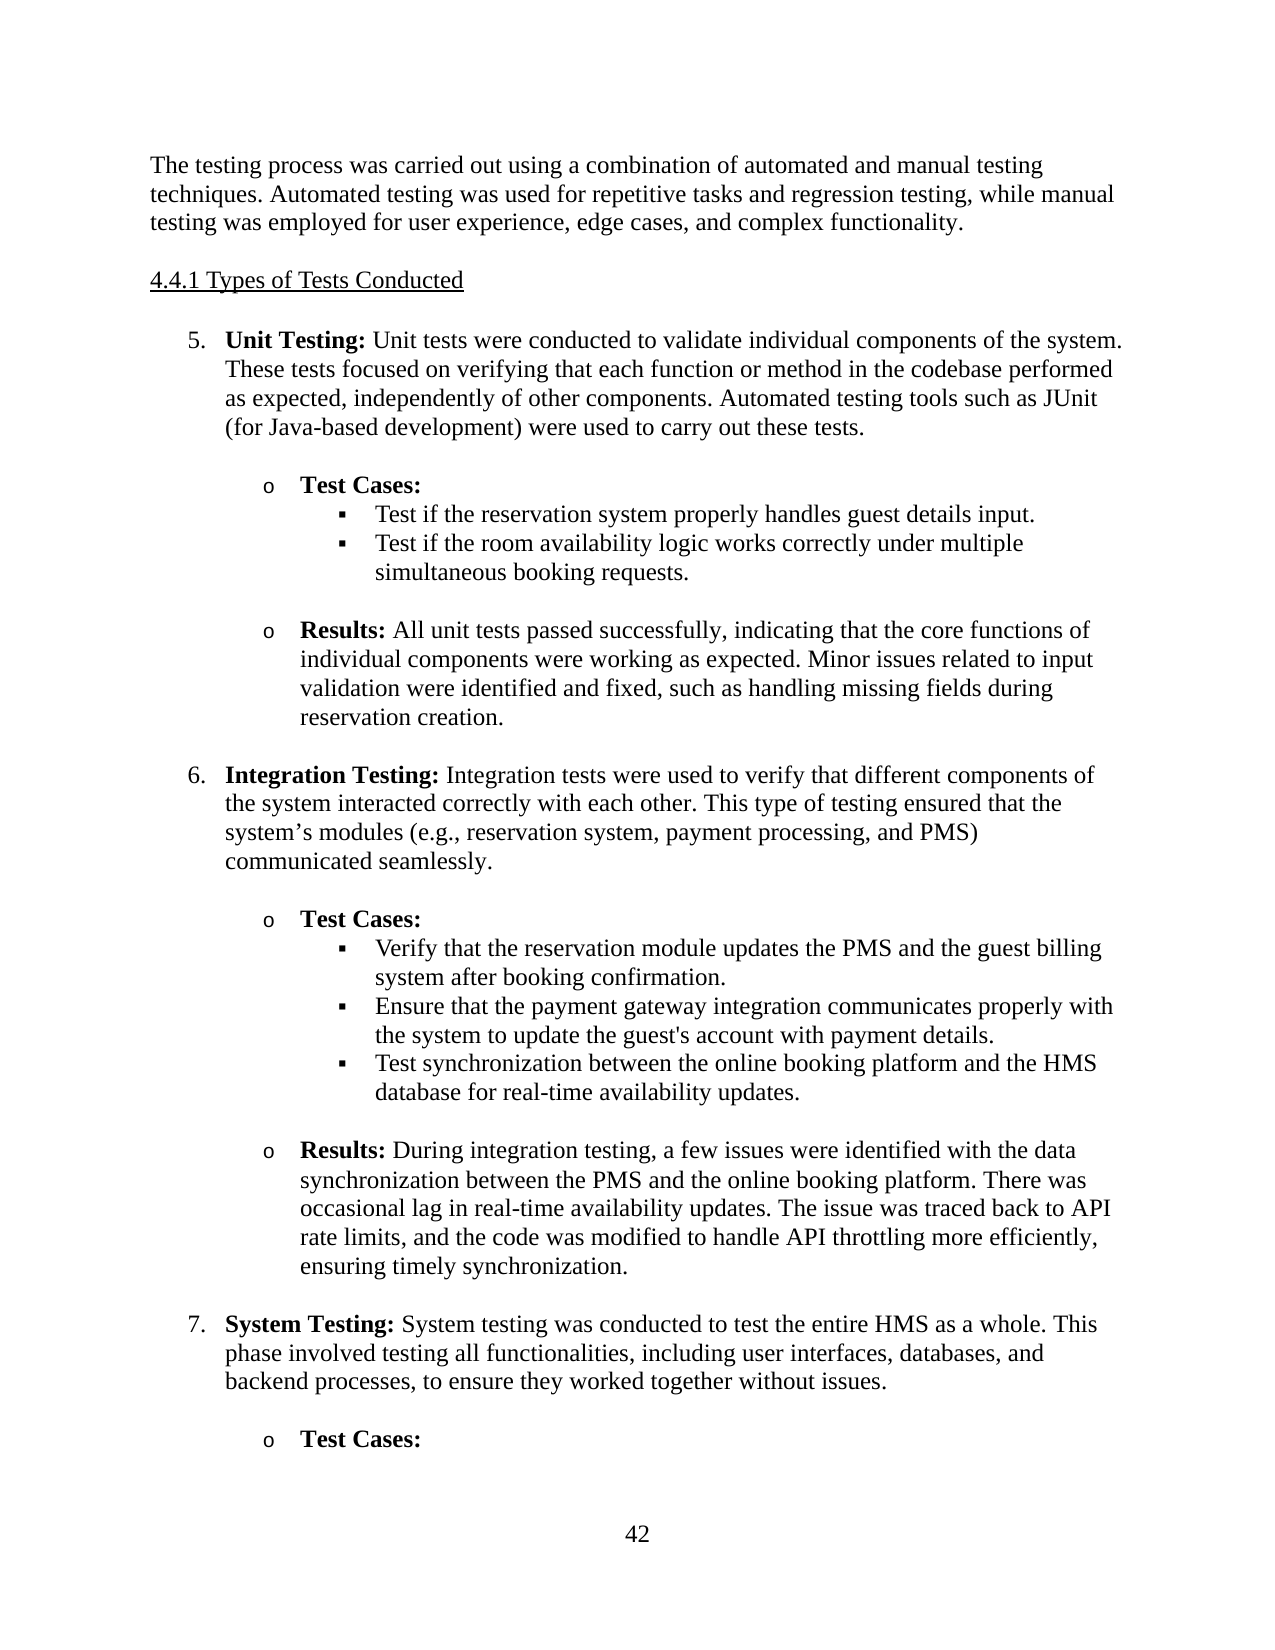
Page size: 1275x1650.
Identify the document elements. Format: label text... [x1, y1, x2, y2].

list Test if the room availability logic works correctly under multiple simultaneous booking requests. [337, 557, 1125, 615]
list Results: All unit tests passed successfully, indicating that the core functions of individual components were working as expected. Minor issues related to input validation were identified and fixed, such as handling missing fields during reservation creation. [262, 644, 1125, 760]
list Test if the reservation system properly handles guest details input. [337, 528, 1125, 557]
subtitle 4.4.1 Types of Tests Conducted [150, 265, 1125, 294]
list Results: During integration testing, a few issues were identified with the data synchronization between the PMS and the online booking platform. There was occasional lag in real-time availability updates. The issue was traced back to API rate limits, and the code was modified to handle API throttling more efficiently, ensuring timely synchronization. [262, 1193, 1125, 1338]
list Integration Testing: Integration tests were used to verify that different components of the system interacted correctly with each other. This type of testing ensured that the system’s modules (e.g., reservation system, payment processing, and PMS) communicated seamlessly. [187, 789, 1125, 904]
list Test Cases: [262, 470, 1125, 499]
list Test Cases: [262, 933, 1125, 963]
list System Testing: System testing was conducted to test the entire HMS as a whole. This phase involved testing all functionalities, including user interfaces, databases, and backend processes, to ensure they worked together without issues. [187, 1367, 1125, 1453]
text The testing process was carried out using a combination of automated and manual testing techniques. Automated testing was used for repetitive tasks and regression testing, while manual testing was employed for user experience, edge cases, and complex functionality. [150, 150, 1125, 236]
list Ensure that the payment gateway integration communicates properly with the system to update the guest's account with payment details. [337, 1049, 1125, 1107]
list Verify that the reservation module updates the PMS and the guest billing system after booking confirmation. [337, 992, 1125, 1049]
list Test synchronization between the online booking platform and the HMS database for real-time availability updates. [337, 1107, 1125, 1164]
list Unit Testing: Unit tests were conducted to validate individual components of the system. These tests focused on verifying that each function or method in the codebase performed as expected, independently of other components. Automated testing tools such as JUnit (for Java-based development) were used to carry out these tests. [187, 326, 1125, 441]
